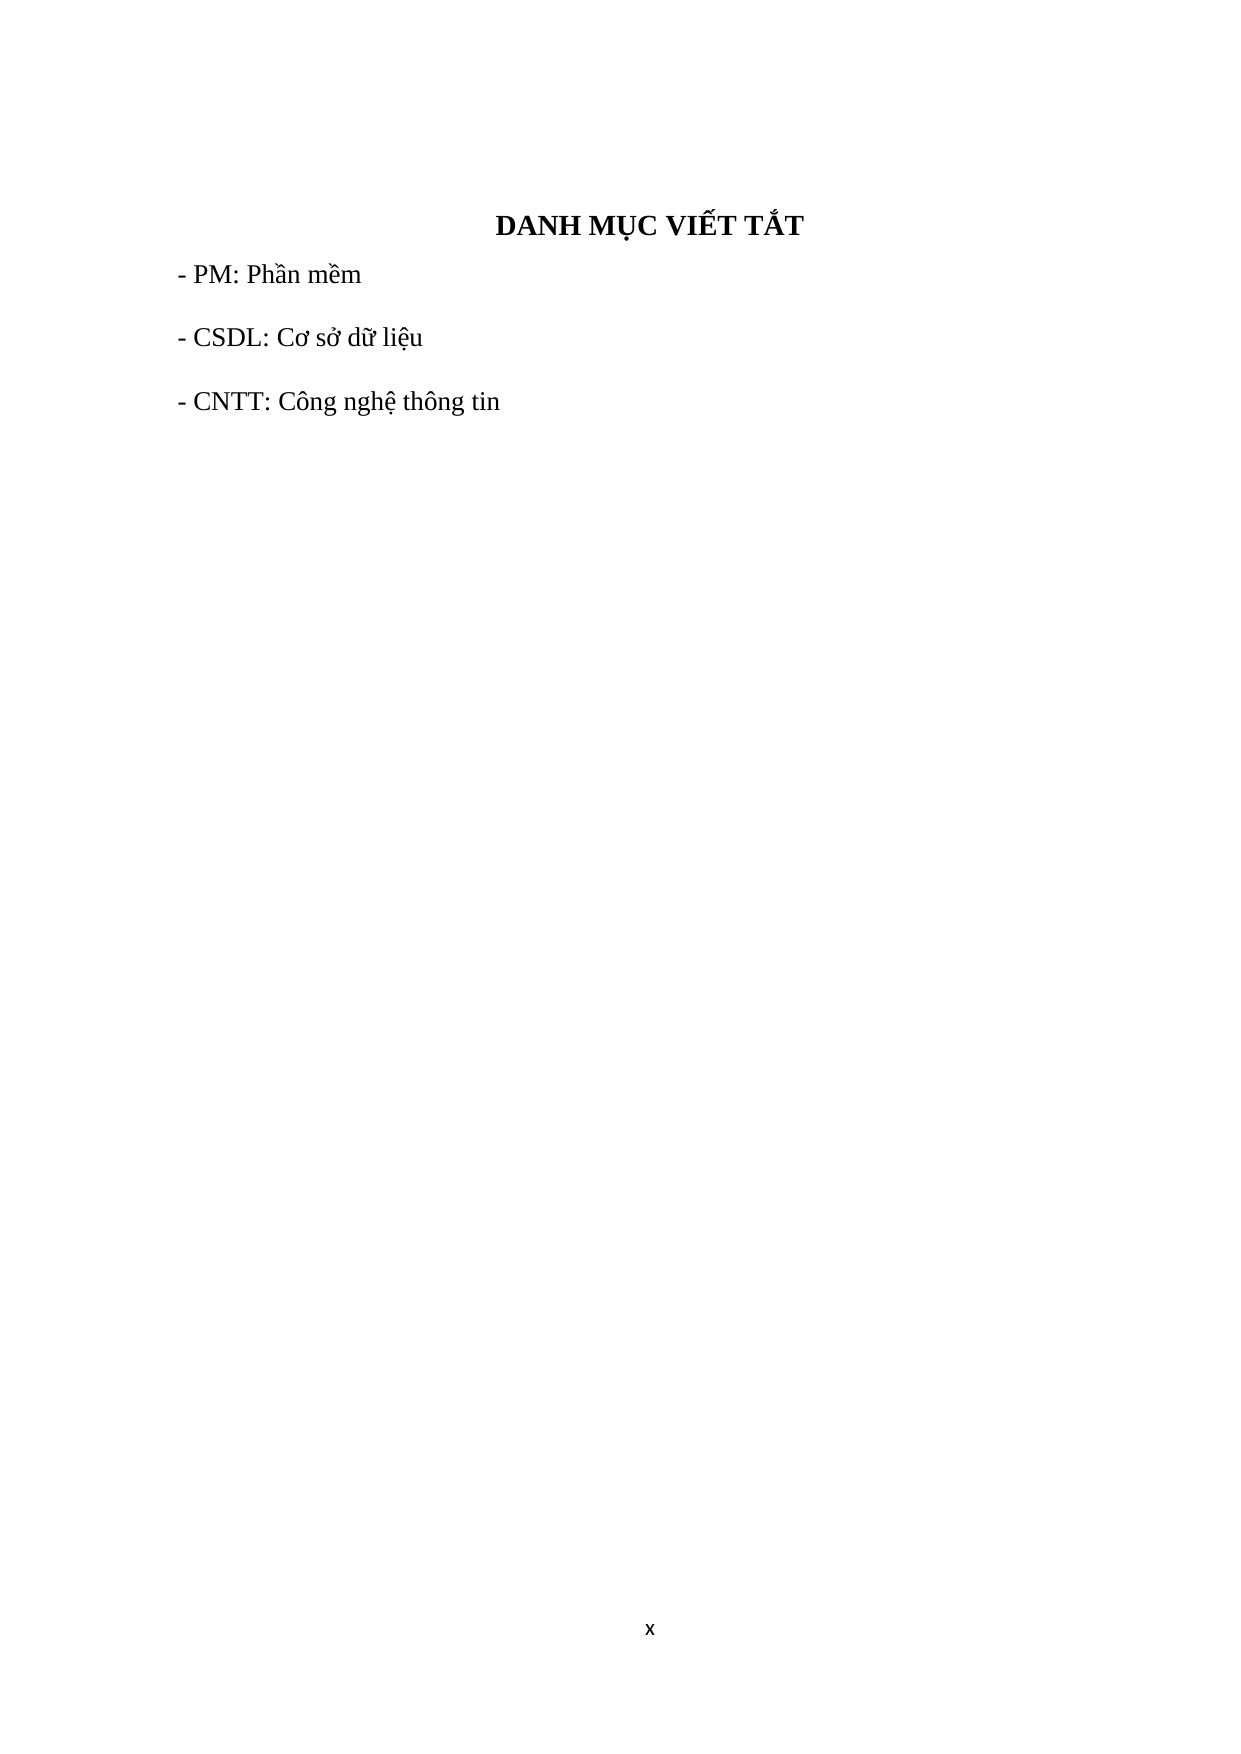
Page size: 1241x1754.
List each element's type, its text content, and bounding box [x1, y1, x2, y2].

text DANH MỤC VIẾT TẮT [177, 208, 1122, 241]
text - PM: Phần mềm [177, 258, 1122, 289]
text - CNTT: Công nghệ thông tin [177, 385, 1122, 416]
text - CSDL: Cơ sở dữ liệu [177, 321, 1122, 352]
